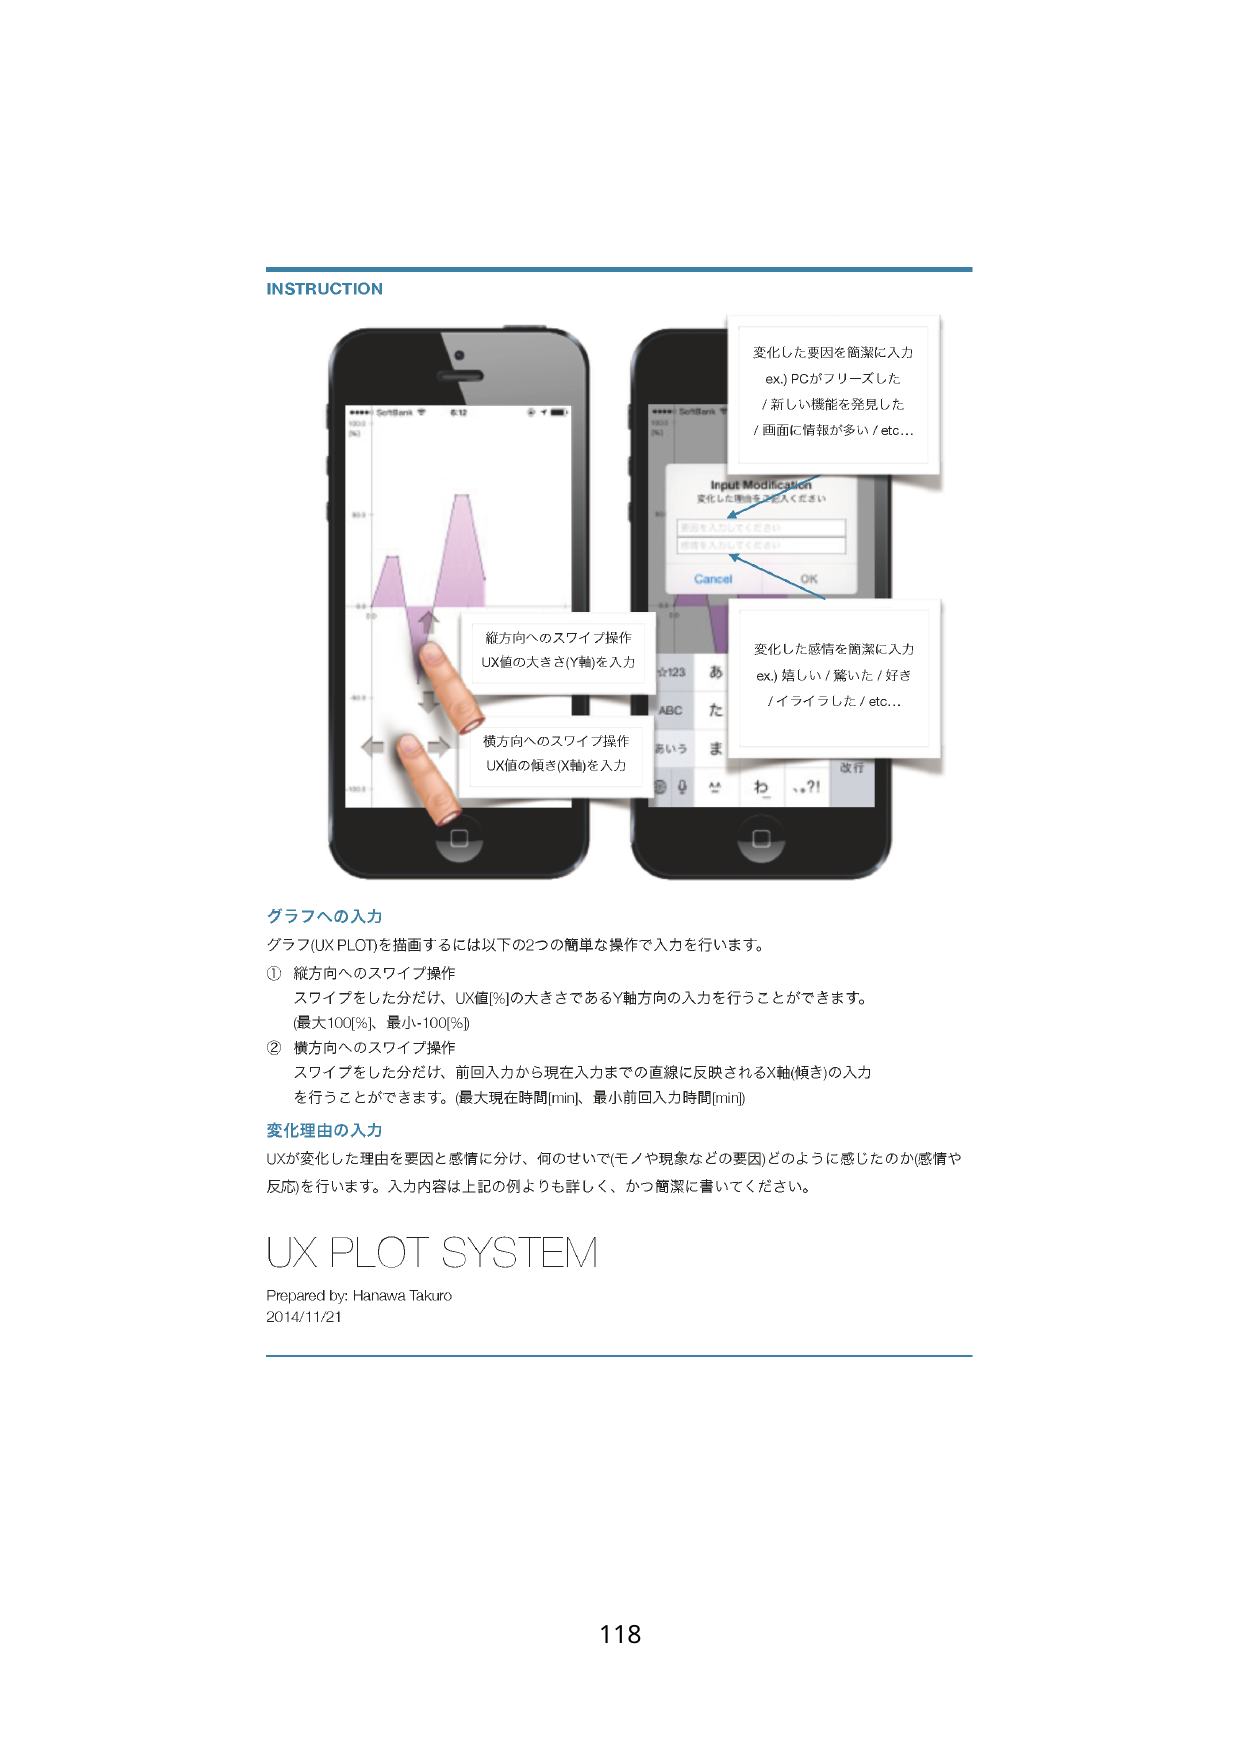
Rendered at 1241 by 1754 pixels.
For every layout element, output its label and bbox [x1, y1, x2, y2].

picture [177, 206, 1060, 1459]
